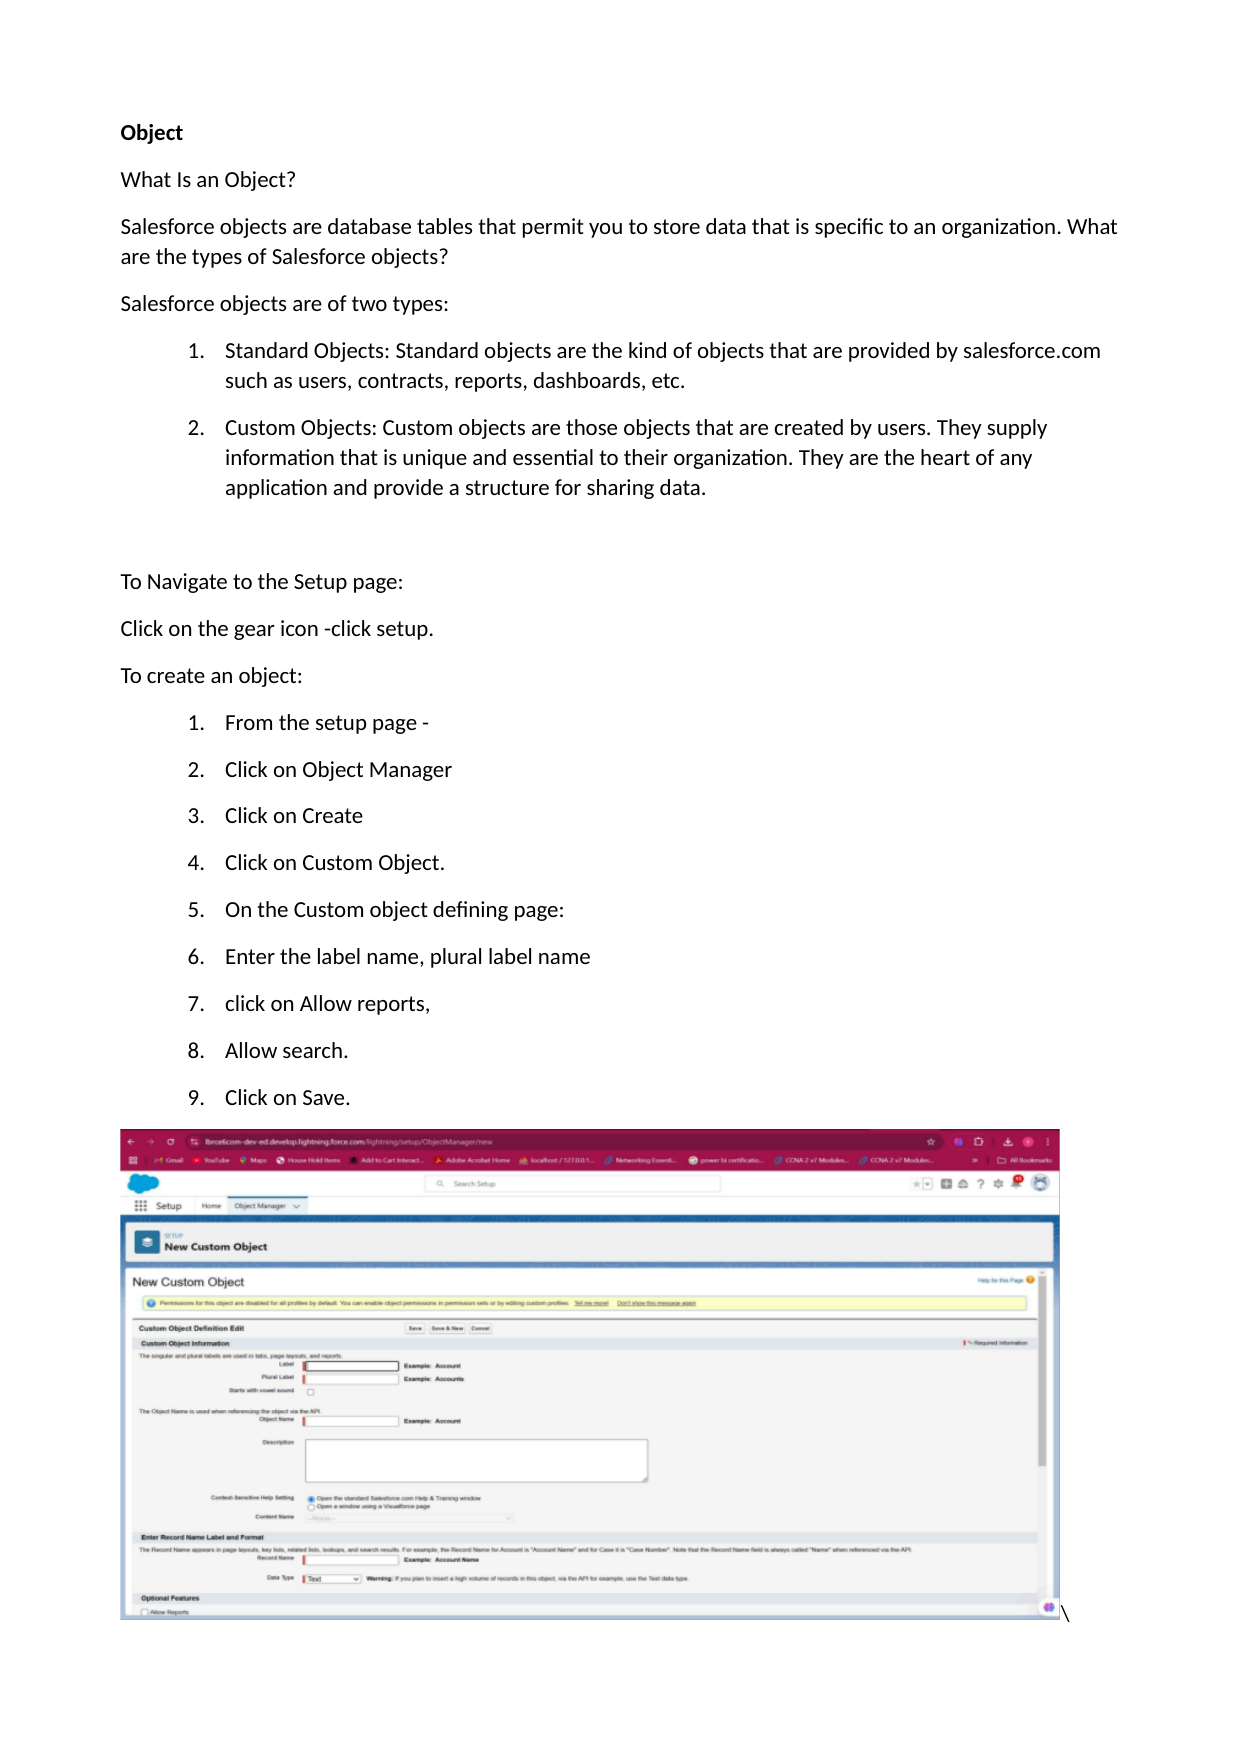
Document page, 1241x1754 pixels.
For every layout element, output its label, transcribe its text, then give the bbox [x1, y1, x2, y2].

list Click on Object Manager [187, 755, 1124, 783]
text To Navigate to the Setup page: [120, 567, 1124, 595]
text Salesforce objects are database tables that permit you to store data that is specific to an organization. What are the types of Salesforce objects? [120, 212, 1124, 270]
list Click on Save. [187, 1083, 1124, 1111]
list Click on Create [187, 802, 1124, 829]
list click on Allow reports, [187, 989, 1124, 1017]
text Click on the gear icon -click setup. [120, 614, 1124, 642]
list On the Custom object defining page: [187, 895, 1124, 923]
text What Is an Object? [120, 165, 1124, 193]
text Salesforce objects are of two types: [120, 289, 1124, 317]
text Object [120, 118, 1124, 146]
list Click on Custom Object. [187, 848, 1124, 876]
list Enter the label name, plural label name [187, 942, 1124, 970]
list Custom Objects: Custom objects are those objects that are created by users. They supply information that is unique and essential to their organization. They are the heart of any application and provide a structure for sharing data. [187, 413, 1124, 501]
picture [120, 1129, 1061, 1621]
list Allow search. [187, 1036, 1124, 1064]
text To create an object: [120, 661, 1124, 689]
list From the setup page - [187, 708, 1124, 736]
list Standard Objects: Standard objects are the kind of objects that are provided by salesforce.com such as users, contracts, reports, dashboards, etc. [187, 336, 1124, 394]
